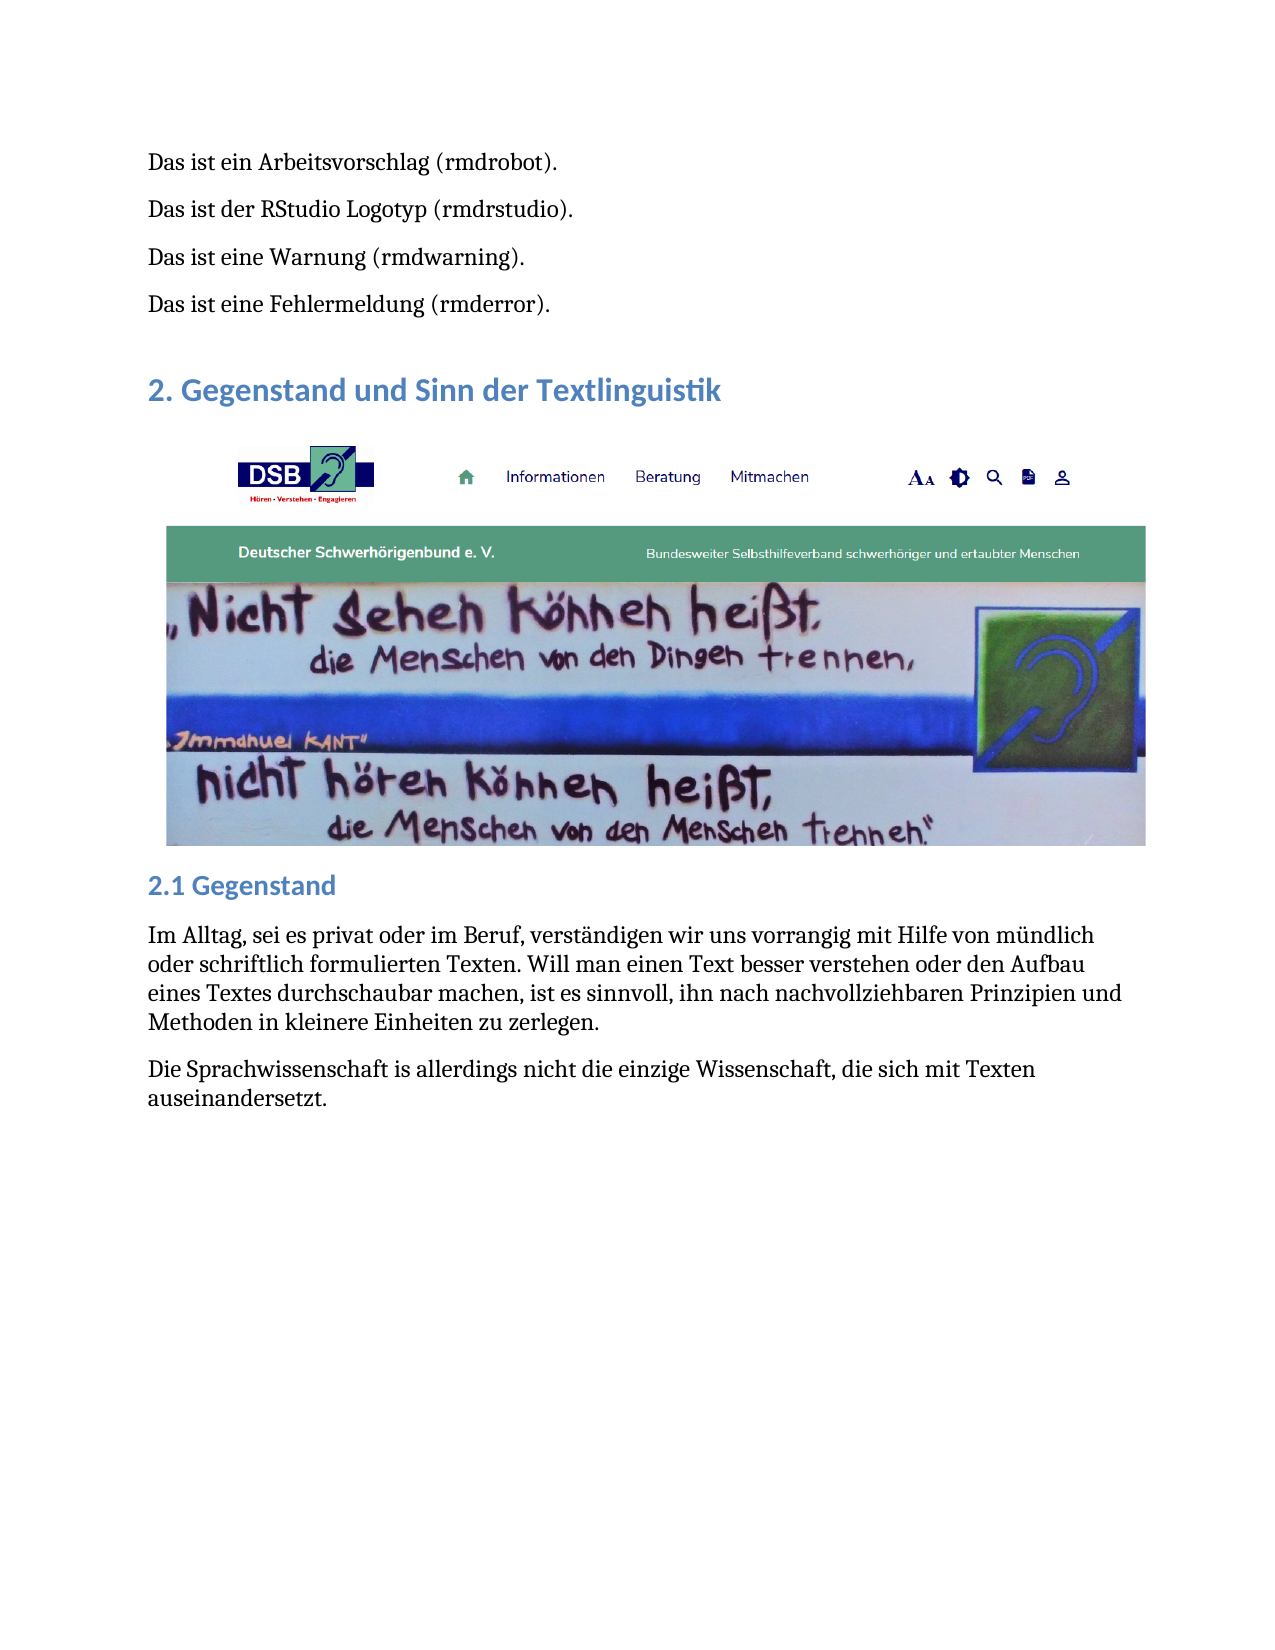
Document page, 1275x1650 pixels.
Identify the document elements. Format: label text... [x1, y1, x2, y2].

text Die Sprachwissenschaft is allerdings nicht die einzige Wissenschaft, die sich mit Texten auseinandersetzt. [148, 1055, 1127, 1112]
text Das ist eine Warnung (rmdwarning). [148, 243, 1127, 271]
picture [166, 428, 1146, 846]
text Das ist ein Arbeitsvorschlag (rmdrobot). [148, 148, 1127, 176]
text Das ist der RStudio Logotyp (rmdrstudio). [148, 195, 1127, 224]
text Im Alltag, sei es privat oder im Beruf, verständigen wir uns vorrangig mit Hilfe von mündlich oder schriftlich formulierten Texten. Will man einen Text besser verstehen oder den Aufbau eines Textes durchschaubar machen, ist es sinnvoll, ihn nach nachvollziehbaren Prinzipien und Methoden in kleinere Einheiten zu zerlegen. [148, 921, 1127, 1036]
subtitle 2. Gegenstand und Sinn der Textlinguistik [148, 369, 1127, 409]
subtitle 2.1 Gegenstand [148, 867, 1127, 902]
text Das ist eine Fehlermeldung (rmderror). [148, 290, 1127, 319]
